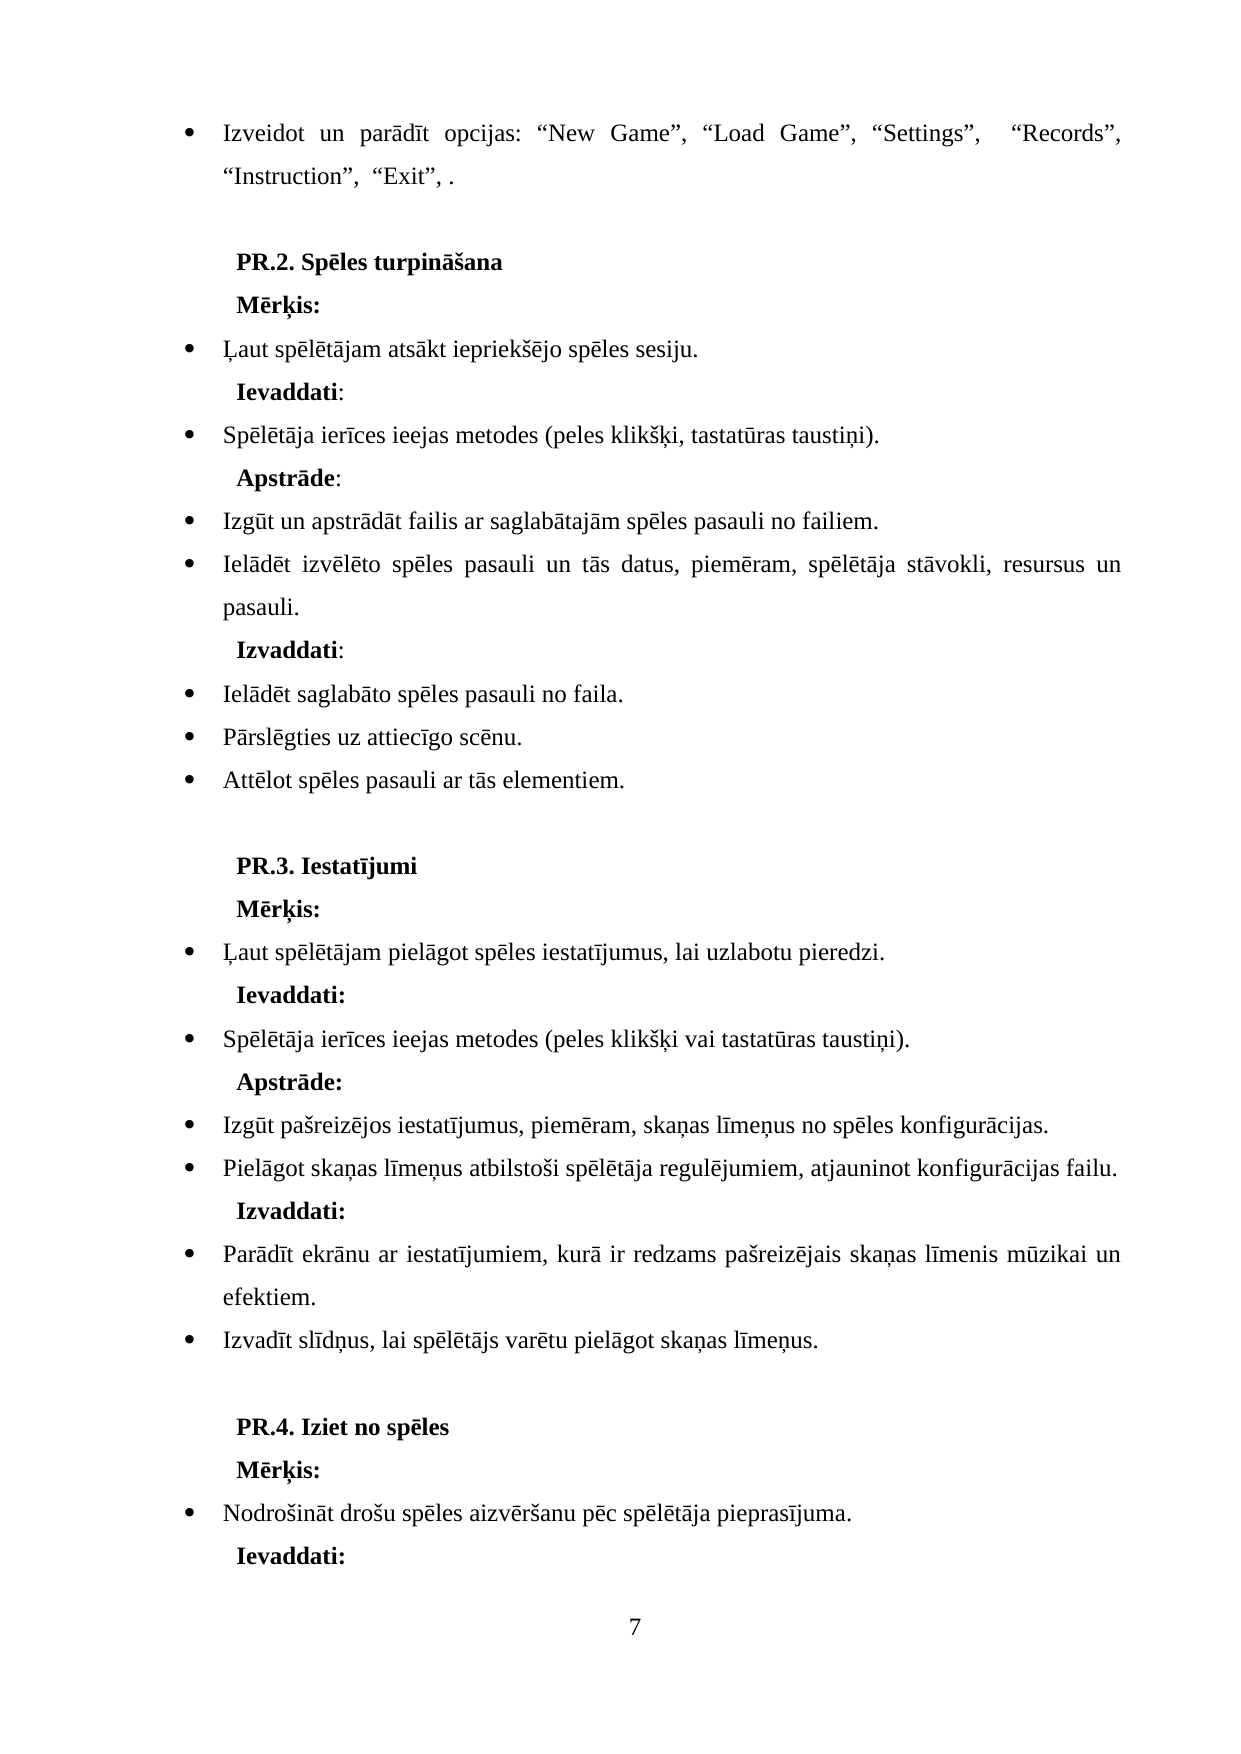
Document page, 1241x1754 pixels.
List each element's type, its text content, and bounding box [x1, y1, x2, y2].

text Mērķis: [148, 894, 1122, 923]
text Ievaddati: [148, 1541, 1122, 1570]
list Parādīt ekrānu ar iestatījumiem, kurā ir redzams pašreizējais skaņas līmenis mūzikai un efektiem. [185, 1239, 1122, 1311]
text Apstrāde: [148, 1067, 1122, 1096]
list Pielāgot skaņas līmeņus atbilstoši spēlētāja regulējumiem, atjauninot konfigurācijas failu. [185, 1153, 1122, 1182]
list Ielādēt saglabāto spēles pasauli no faila. [185, 679, 1122, 707]
text Mērķis: [148, 291, 1122, 319]
list Izvadīt slīdņus, lai spēlētājs varētu pielāgot skaņas līmeņus. [185, 1326, 1122, 1354]
text PR.2. Spēles turpināšana [148, 247, 1122, 276]
list Pārslēgties uz attiecīgo scēnu. [185, 722, 1122, 751]
list Spēlētāja ierīces ieejas metodes (peles klikšķi vai tastatūras taustiņi). [185, 1024, 1122, 1052]
text Ievaddati: [148, 377, 1122, 406]
list Nodrošināt drošu spēles aizvēršanu pēc spēlētāja pieprasījuma. [185, 1498, 1122, 1527]
list Ļaut spēlētājam pielāgot spēles iestatījumus, lai uzlabotu pieredzi. [185, 937, 1122, 966]
list Izgūt pašreizējos iestatījumus, piemēram, skaņas līmeņus no spēles konfigurācijas. [185, 1110, 1122, 1139]
text Mērķis: [148, 1455, 1122, 1484]
text PR.4. Iziet no spēles [148, 1412, 1122, 1441]
list Attēlot spēles pasauli ar tās elementiem. [185, 765, 1122, 794]
list Ielādēt izvēlēto spēles pasauli un tās datus, piemēram, spēlētāja stāvokli, resursus un pasauli. [185, 549, 1122, 621]
list Ļaut spēlētājam atsākt iepriekšējo spēles sesiju. [185, 334, 1122, 362]
text Ievaddati: [148, 981, 1122, 1009]
list Izgūt un apstrādāt failis ar saglabātajām spēles pasauli no failiem. [185, 506, 1122, 535]
text Izvaddati: [148, 1196, 1122, 1225]
text PR.3. Iestatījumi [148, 851, 1122, 880]
list Izveidot un parādīt opcijas: “New Game”, “Load Game”, “Settings”, “Records”, “Instruction”, “Exit”, . [185, 118, 1122, 190]
list Spēlētāja ierīces ieejas metodes (peles klikšķi, tastatūras taustiņi). [185, 420, 1122, 449]
text Izvaddati: [148, 636, 1122, 664]
text Apstrāde: [148, 463, 1122, 492]
